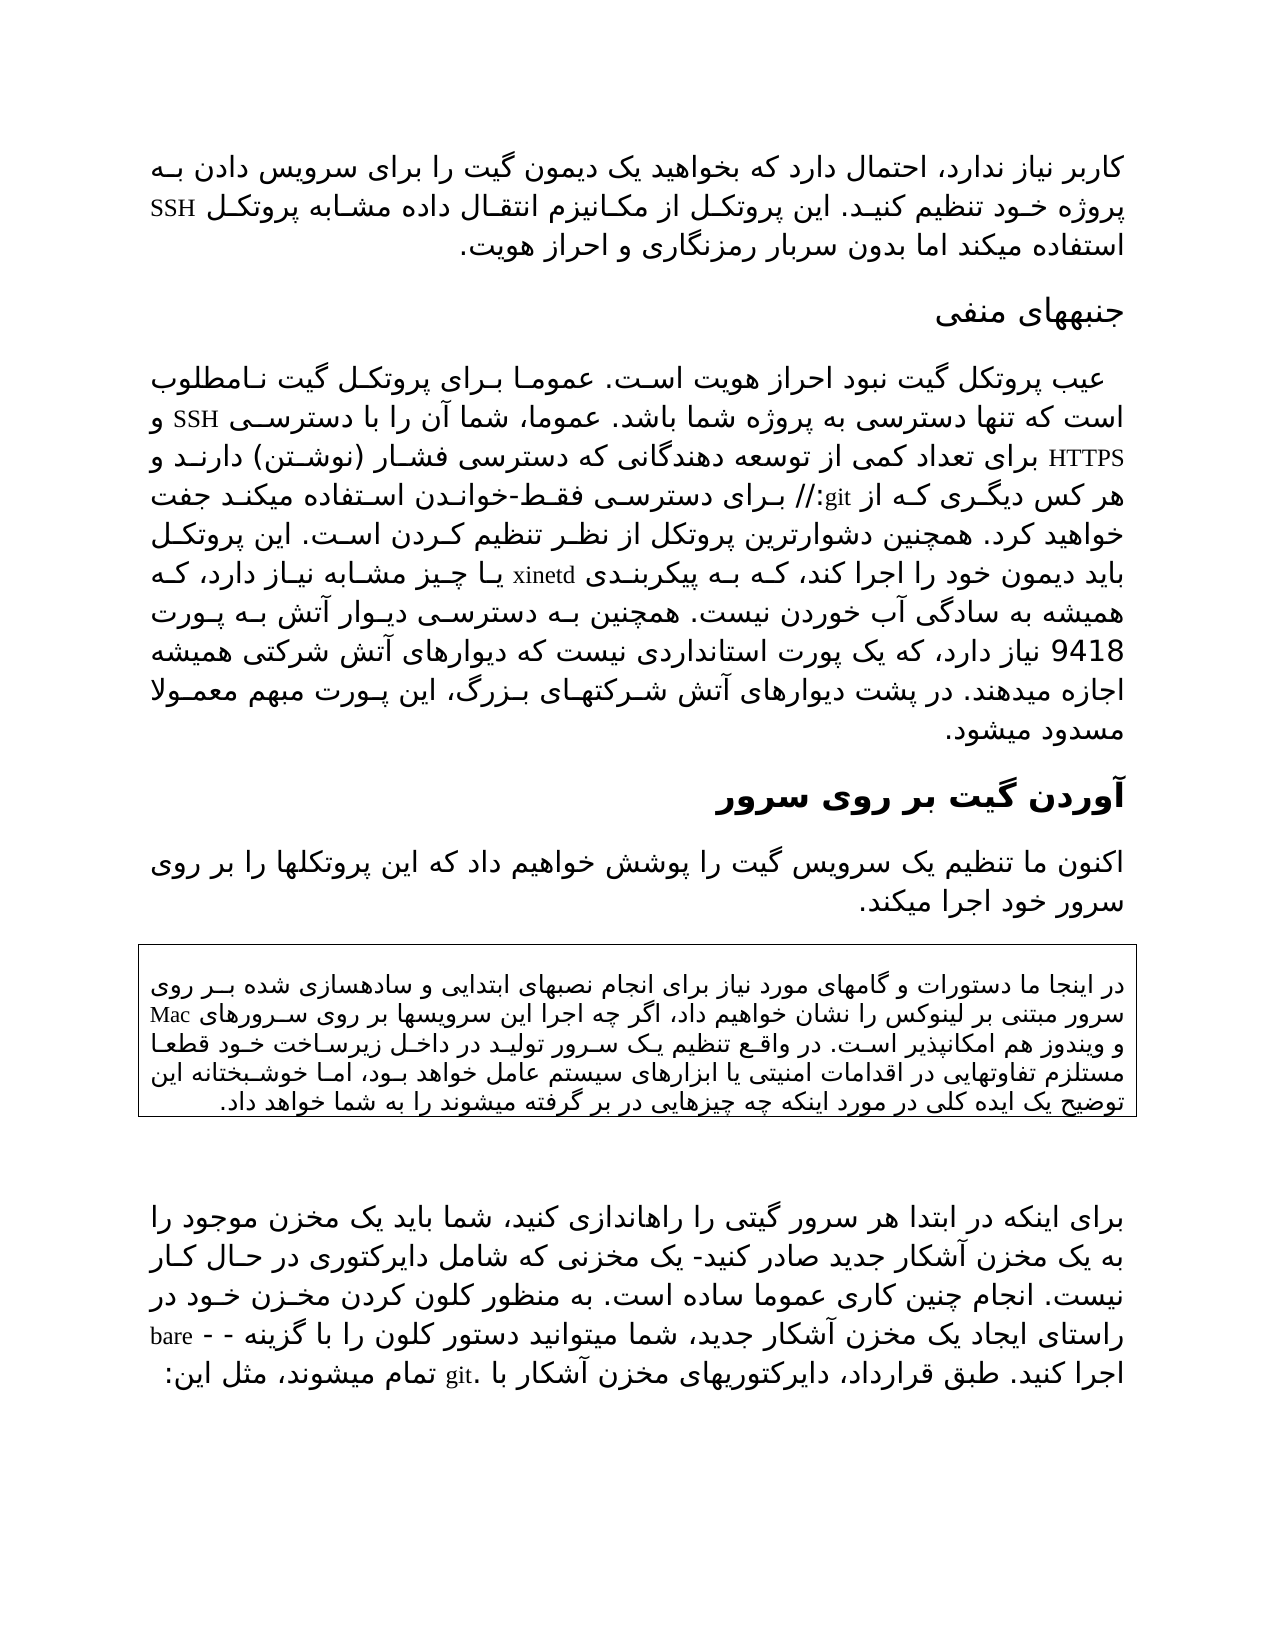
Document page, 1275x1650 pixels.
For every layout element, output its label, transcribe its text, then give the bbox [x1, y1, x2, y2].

text عیب پروتکل گیت نبود احراز هویت است. عموما برای پروتکل گیت نامطلوب است که تنها دسترسی به پروژه شما باشد. عموما، شما آن را با دسترسی SSH و HTTPS برای تعداد کمی از توسعه دهندگانی که دسترسی فشار (نوشتن) دارند و هر کس دیگری که از git:// برای دسترسی فقط-خواندن استفاده میکند جفت خواهید کرد. همچنین دشوارترین پروتکل از نظر تنظیم کردن است. این پروتکل باید دیمون خود را اجرا کند، که به پیکربندی xinetd یا چیز مشابه نیاز دارد، که همیشه به سادگی آب خوردن نیست. همچنین به دسترسی دیوار آتش به پورت 9418 نیاز دارد، که یک پورت استانداردی نیست که دیوارهای آتش شرکتی همیشه اجازه میدهند. در پشت دیوارهای آتش شرکتهای بزرگ، این پورت مبهم معمولا مسدود میشود. [150, 361, 1125, 746]
text اکنون ما تنظیم یک سرویس گیت را پوشش خواهیم داد که این پروتکلها را بر روی سرور خود اجرا میکند. [150, 846, 1125, 918]
table_header در اینجا ما دستورات و گامهای مورد نیاز برای انجام نصبهای ابتدایی و سادهسازی شده بر روی سرور مبتنی بر لینوکس را نشان خواهیم داد، اگر چه اجرا این سرویسها بر روی سرورهای Mac و ویندوز هم امکانپذیر است. در واقع تنظیم یک سرور تولید در داخل زیرساخت خود قطعا مستلزم تفاوتهایی در اقدامات امنیتی یا ابزارهای سیستم عامل خواهد بود، اما خوشبختانه این توضیح یک ایده کلی در مورد اینکه چه چیزهایی در بر گرفته میشوند را به شما خواهد داد. [139, 945, 1136, 1116]
text آوردن گیت بر روی سرور [150, 776, 1125, 815]
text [150, 150, 1125, 262]
text برای اینکه در ابتدا هر سرور گیتی را راهاندازی کنید، شما باید یک مخزن موجود را به یک مخزن آشکار جدید صادر کنید- یک مخزنی که شامل دایرکتوری در حال کار نیست. انجام چنین کاری عموما ساده است. به منظور کلون کردن مخزن خود در راستای ایجاد یک مخزن آشکار جدید، شما میتوانید دستور کلون را با گزینه - - bare اجرا کنید. طبق قرارداد، دایرکتوریهای مخزن آشکار با .git تمام میشوند، مثل این: [150, 1200, 1125, 1390]
text جنبههای منفی [150, 292, 1125, 331]
